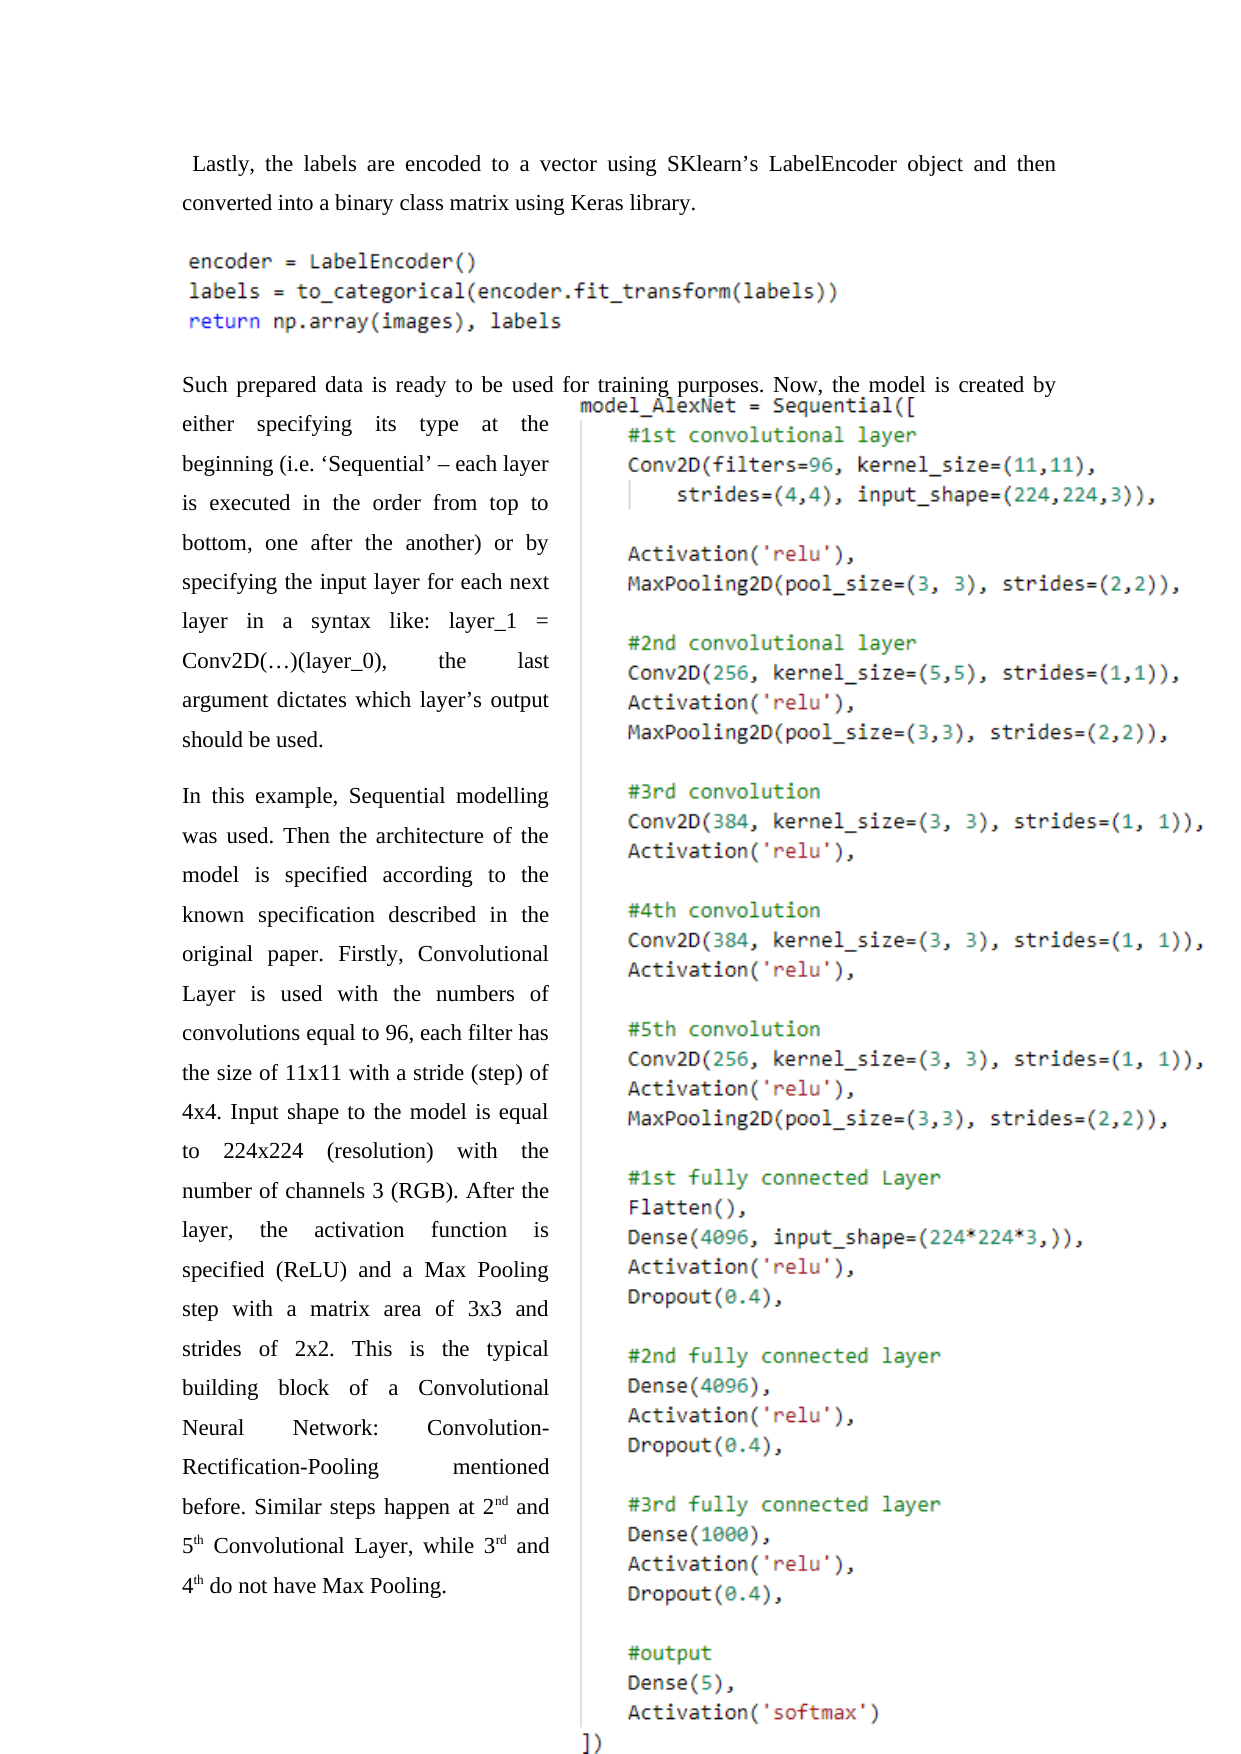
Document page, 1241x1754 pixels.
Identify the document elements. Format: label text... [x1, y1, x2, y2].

picture [568, 397, 1222, 1754]
text Lastly, the labels are encoded to a vector using SKlearn’s LabelEncoder object and then converted into a binary class matrix using Keras library. [182, 150, 1058, 216]
text In this example, Sequential modelling was used. Then the architecture of the model is specified according to the known specification described in the original paper. Firstly, Convolutional Layer is used with the numbers of convolutions equal to 96, each filter has the size of 11x11 with a stride (step) of 4x4. Input shape to the model is equal to 224x224 (resolution) with the number of channels 3 (RGB). After the layer, the activation function is specified (ReLU) and a Max Pooling step with a matrix area of 3x3 and strides of 2x2. This is the typical building block of a Convolutional Neural Network: Convolution-Rectification-Pooling mentioned before. Similar steps happen at 2nd and 5th Convolutional Layer, while 3rd and 4th do not have Max Pooling. [182, 782, 568, 1598]
picture [181, 245, 851, 352]
text Such prepared data is ready to be used for training purposes. Now, the model is created by either specifying its type at the beginning (i.e. ‘Sequential’ – each layer is executed in the order from top to bottom, one after the another) or by specifying the input layer for each next layer in a syntax like: layer_1 = Conv2D(…)(layer_0), the last argument dictates which layer’s output should be used. [182, 371, 1058, 752]
